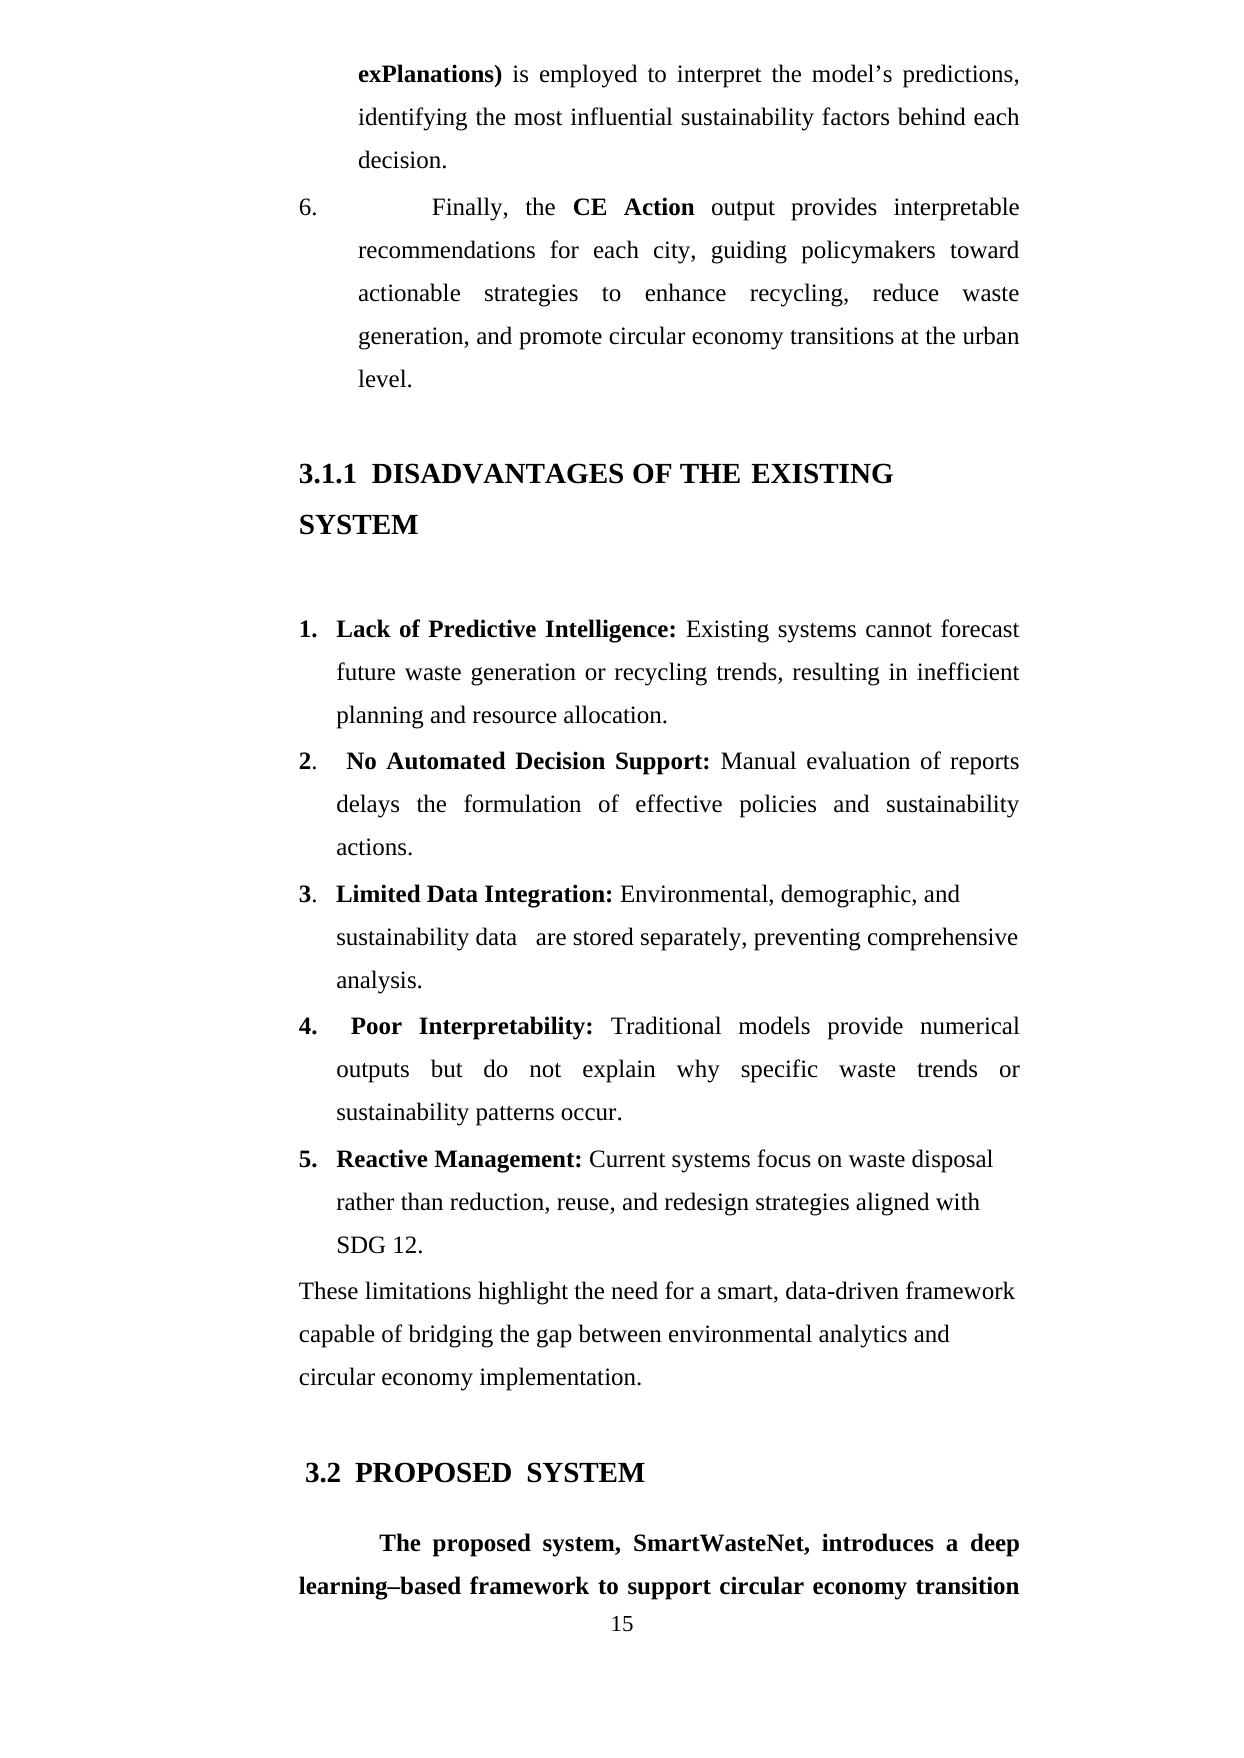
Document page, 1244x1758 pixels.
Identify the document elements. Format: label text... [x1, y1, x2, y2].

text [299, 59, 1020, 174]
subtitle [299, 1528, 1020, 1600]
text 3. Limited Data Integration: Environmental, demographic, and sustainability data are stored separately, preventing comprehensive analysis. [299, 879, 1020, 994]
text 2. No Automated Decision Support: Manual evaluation of reports delays the formulation of effective policies and sustainability actions. [299, 746, 1020, 861]
text 5. Reactive Management: Current systems focus on waste disposal rather than reduction, reuse, and redesign strategies aligned with SDG 12. [299, 1144, 1020, 1259]
list Lack of Predictive Intelligence: Existing systems cannot forecast future waste generation or recycling trends, resulting in inefficient planning and resource allocation. [299, 614, 1020, 729]
subtitle 3.2 PROPOSED SYSTEM [299, 1455, 1020, 1488]
text These limitations highlight the need for a smart, data-driven framework capable of bridging the gap between environmental analytics and circular economy implementation. [299, 1276, 1020, 1391]
text 6. Finally, the CE Action output provides interpretable recommendations for each city, guiding policymakers toward actionable strategies to enhance recycling, reduce waste generation, and promote circular economy transitions at the urban level. [299, 192, 1020, 393]
subtitle 3.1.1 DISADVANTAGES OF THE EXISTING SYSTEM [299, 457, 1020, 540]
text 4. Poor Interpretability: Traditional models provide numerical outputs but do not explain why specific waste trends or sustainability patterns occur. [299, 1011, 1020, 1126]
